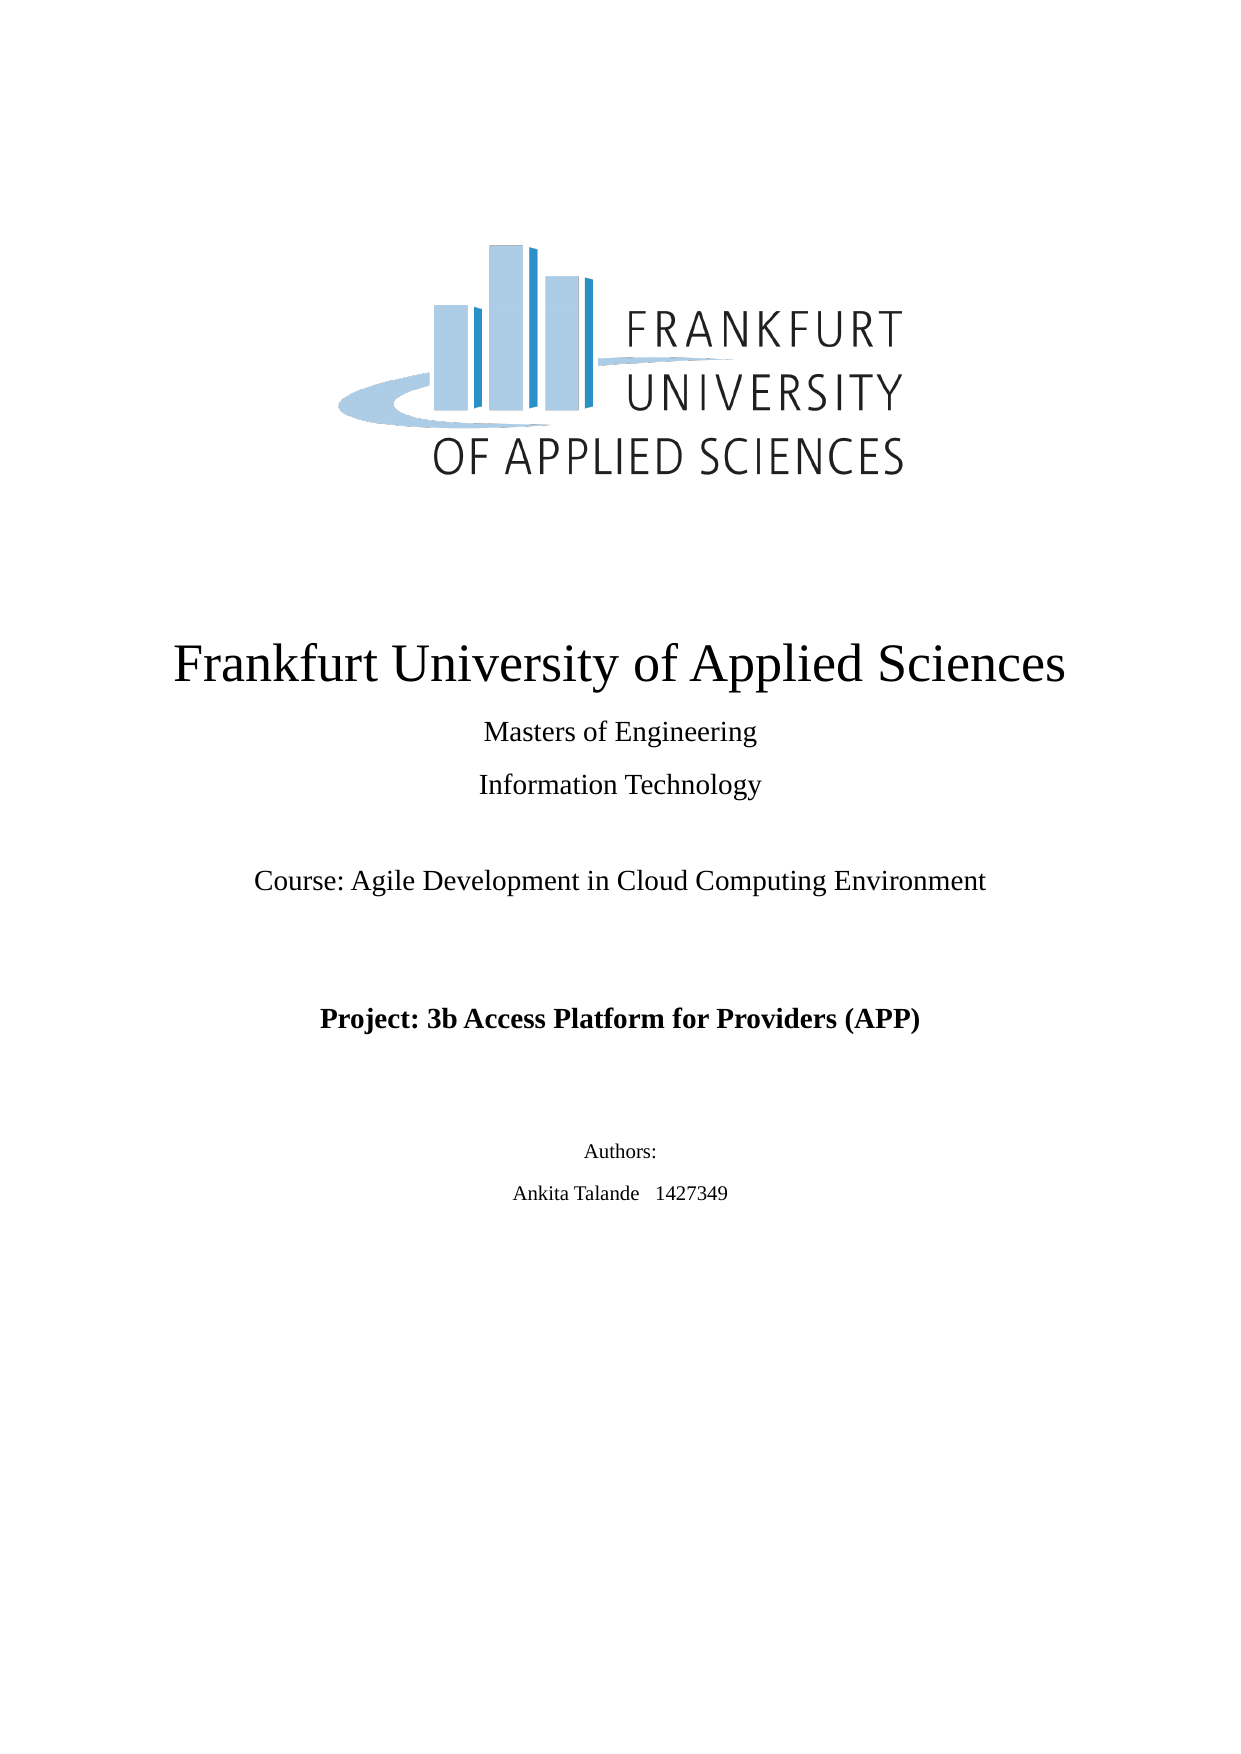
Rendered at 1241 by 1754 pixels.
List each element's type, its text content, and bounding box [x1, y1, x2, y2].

text Information Technology [150, 767, 1090, 801]
text Course: Agile Development in Cloud Computing Environment [150, 863, 1090, 896]
text Masters of Engineering [150, 714, 1090, 748]
text Ankita Talande 1427349 [150, 1181, 1090, 1205]
picture [287, 192, 953, 527]
text Project: 3b Access Platform for Providers (APP) [150, 1001, 1090, 1034]
text Frankfurt University of Applied Sciences [150, 631, 1090, 693]
text Authors: [150, 1139, 1090, 1163]
